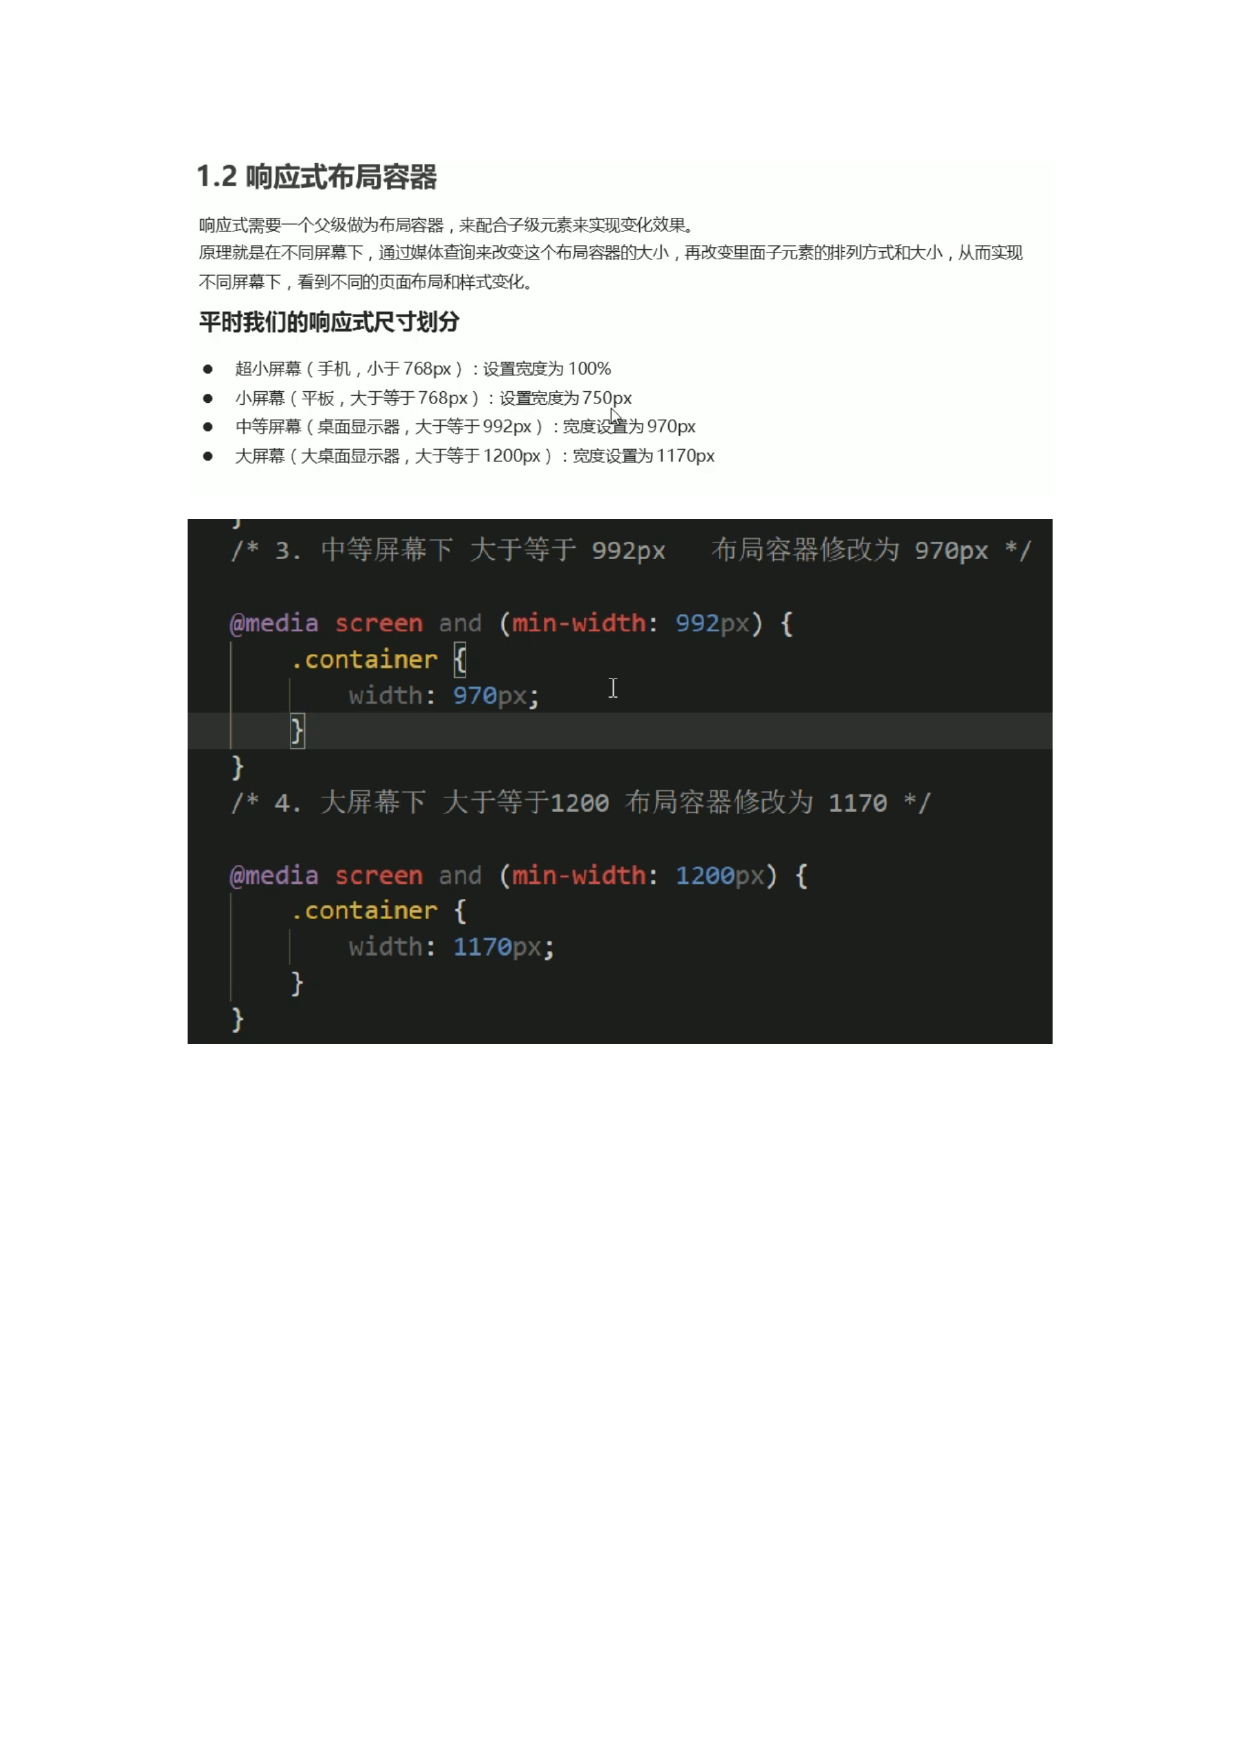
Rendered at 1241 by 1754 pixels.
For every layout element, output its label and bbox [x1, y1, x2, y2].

picture [187, 519, 1053, 1044]
picture [187, 162, 1053, 497]
